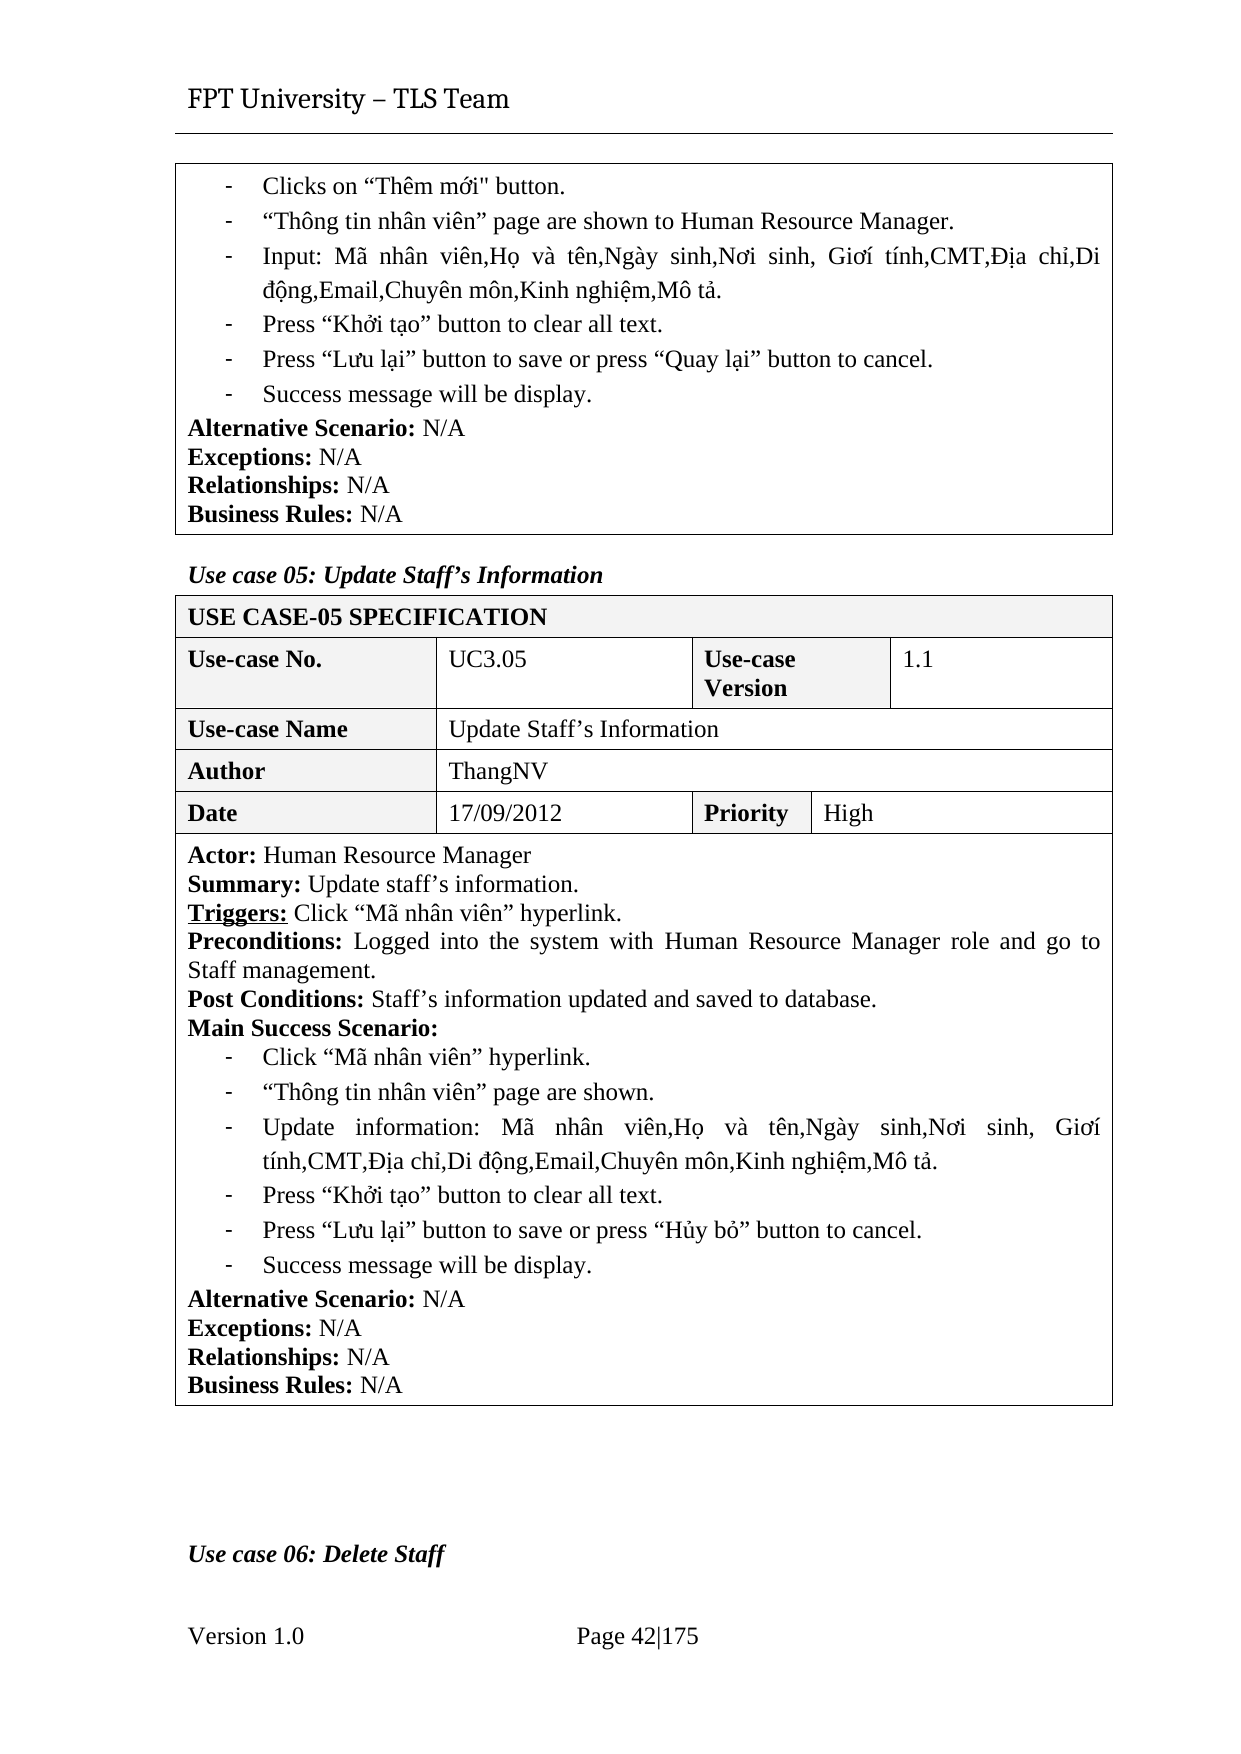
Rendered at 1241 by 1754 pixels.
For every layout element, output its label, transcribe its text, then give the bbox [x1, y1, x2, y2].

table_cell Update Staff’s Information [437, 709, 1112, 749]
table_cell Use-case No. [176, 638, 436, 707]
table_cell Priority [693, 792, 811, 833]
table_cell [176, 164, 1112, 534]
subtitle Use case 05: Update Staff’s Information [187, 560, 1125, 589]
table_cell Use-case Version [693, 638, 890, 707]
table_cell 1.1 [891, 638, 1112, 707]
table_cell Author [176, 750, 436, 791]
table_cell 17/09/2012 [437, 792, 692, 833]
table_cell ThangNV [437, 750, 1112, 791]
table_cell Use-case Name [176, 709, 436, 749]
table_header USE CASE-05 SPECIFICATION [176, 596, 1112, 637]
table_cell Actor: Human Resource Manager Summary: Update staff’s information. Triggers: Click “Mã nhân viên” hyperlink. Preconditions: Logged into the system with Human Resource Manager role and go to Staff management. Post Conditions: Staff’s information updated and saved to database. Main Success Scenario: Click “Mã nhân viên” hyperlink. “Thông tin nhân viên” page are shown. Update information: Mã nhân viên,Họ và tên,Ngày sinh,Nơi sinh, Giơí tính,CMT,Địa chỉ,Di động,Email,Chuyên môn,Kinh nghiệm,Mô tả. Press “Khởi tạo” button to clear all text. Press “Lưu lại” button to save or press “Hủy bỏ” button to cancel. Success message will be display. Alternative Scenario: N/A Exceptions: N/A Relationships: N/A Business Rules: N/A [176, 834, 1112, 1405]
subtitle Use case 06: Delete Staff [187, 1539, 1125, 1567]
table_cell High [812, 792, 1112, 833]
table_cell UC3.05 [437, 638, 692, 707]
table_cell Date [176, 792, 436, 833]
